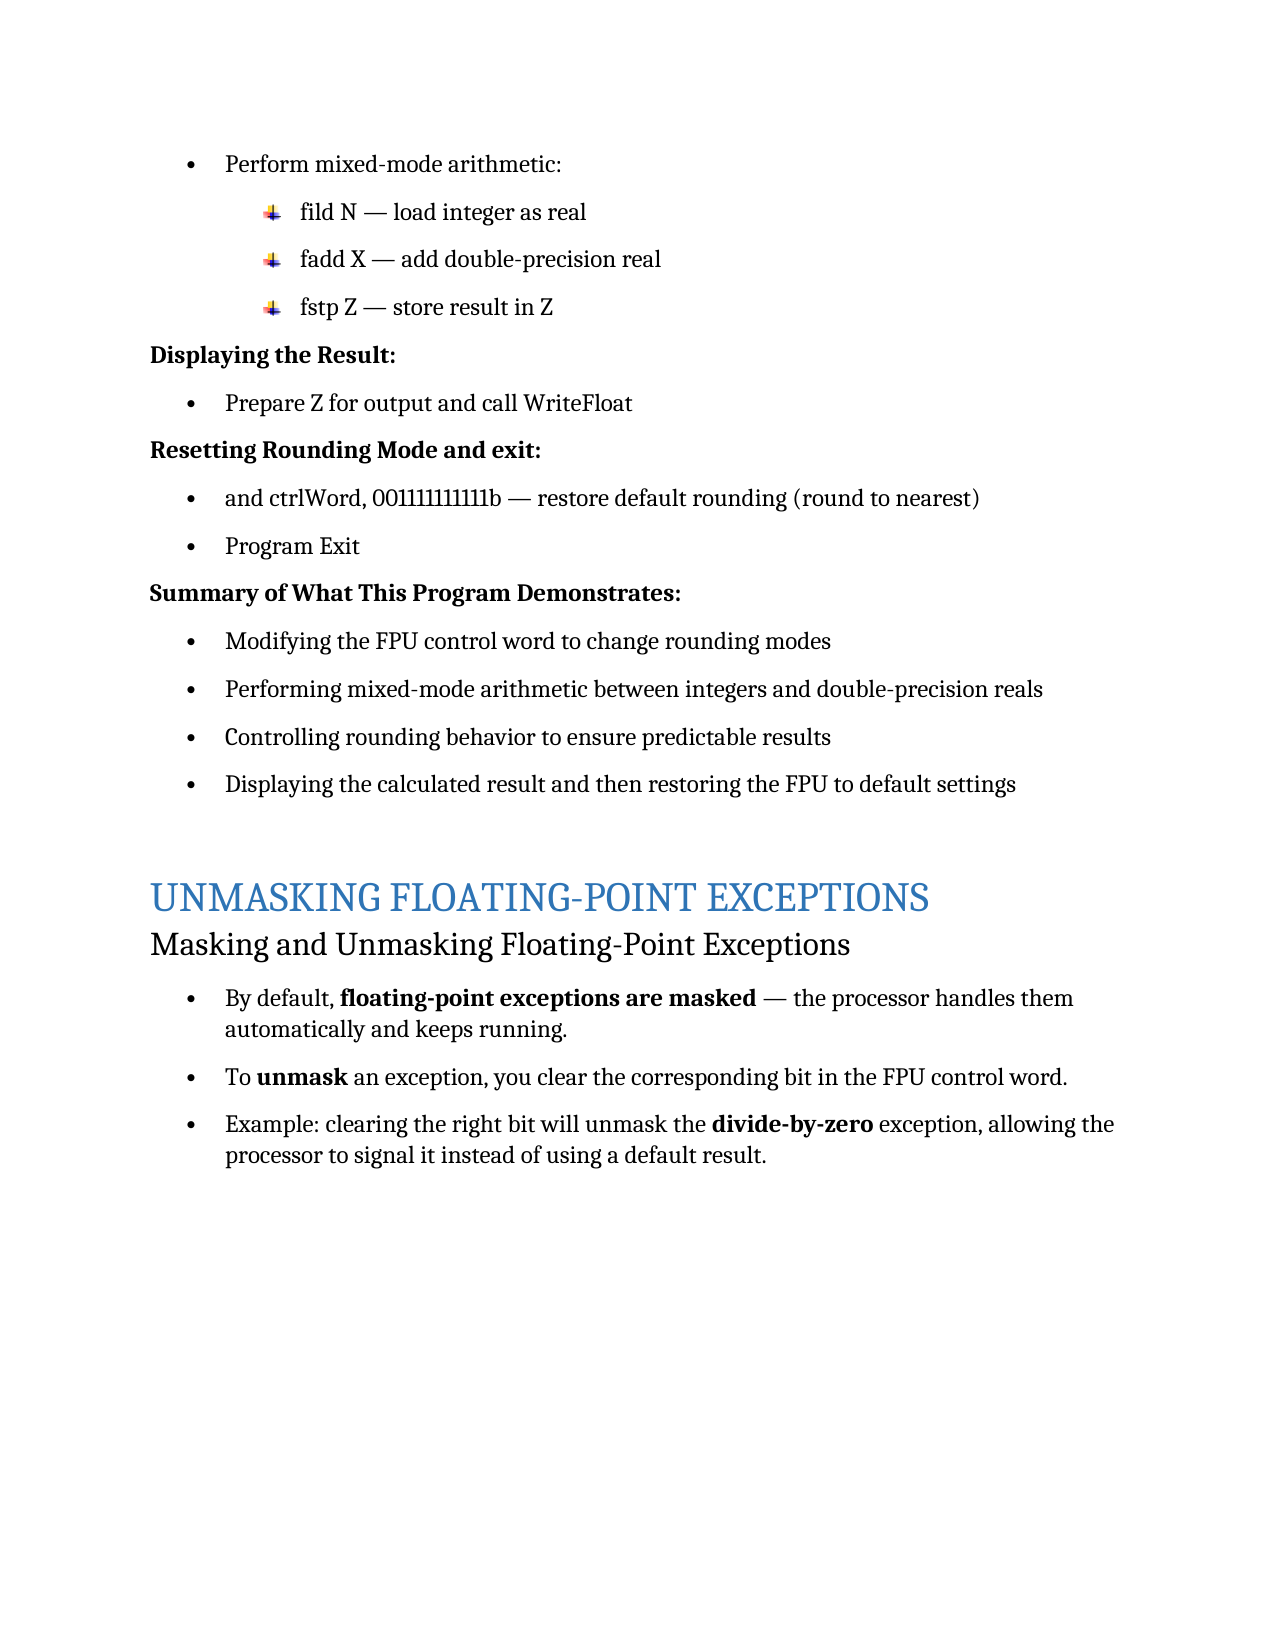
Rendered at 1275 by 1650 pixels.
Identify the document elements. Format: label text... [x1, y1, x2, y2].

text Resetting Rounding Mode and exit: [150, 436, 1125, 465]
text Displaying the Result: [150, 341, 1125, 369]
list Displaying the calculated result and then restoring the FPU to default settings [187, 770, 1125, 799]
text UNMASKING FLOATING-POINT EXCEPTIONS [150, 874, 1125, 922]
list Perform mixed-mode arithmetic: [187, 150, 1125, 179]
list Prepare Z for output and call WriteFloat [187, 388, 1125, 417]
picture [263, 251, 281, 268]
list Modifying the FPU control word to change rounding modes [187, 627, 1125, 656]
list fstp Z — store result in Z [262, 293, 1125, 322]
list Example: clearing the right bit will unmask the divide-by-zero exception, allowing the processor to signal it instead of using a default result. [187, 1110, 1125, 1170]
picture [263, 203, 281, 221]
list fadd X — add double-precision real [262, 245, 1125, 274]
list and ctrlWord, 001111111111b — restore default rounding (round to nearest) [187, 484, 1125, 513]
list Program Exit [187, 532, 1125, 560]
list To unmask an exception, you clear the corresponding bit in the FPU control word. [187, 1062, 1125, 1091]
list Performing mixed-mode arithmetic between integers and double-precision reals [187, 675, 1125, 703]
picture [263, 299, 281, 316]
list fild N — load integer as real [262, 198, 1125, 226]
list By default, floating-point exceptions are masked — the processor handles them automatically and keeps running. [187, 984, 1125, 1043]
list Controlling rounding behavior to ensure predictable results [187, 722, 1125, 751]
text Summary of What This Program Demonstrates: [150, 579, 1125, 608]
text Masking and Unmasking Floating-Point Exceptions [150, 926, 1125, 964]
